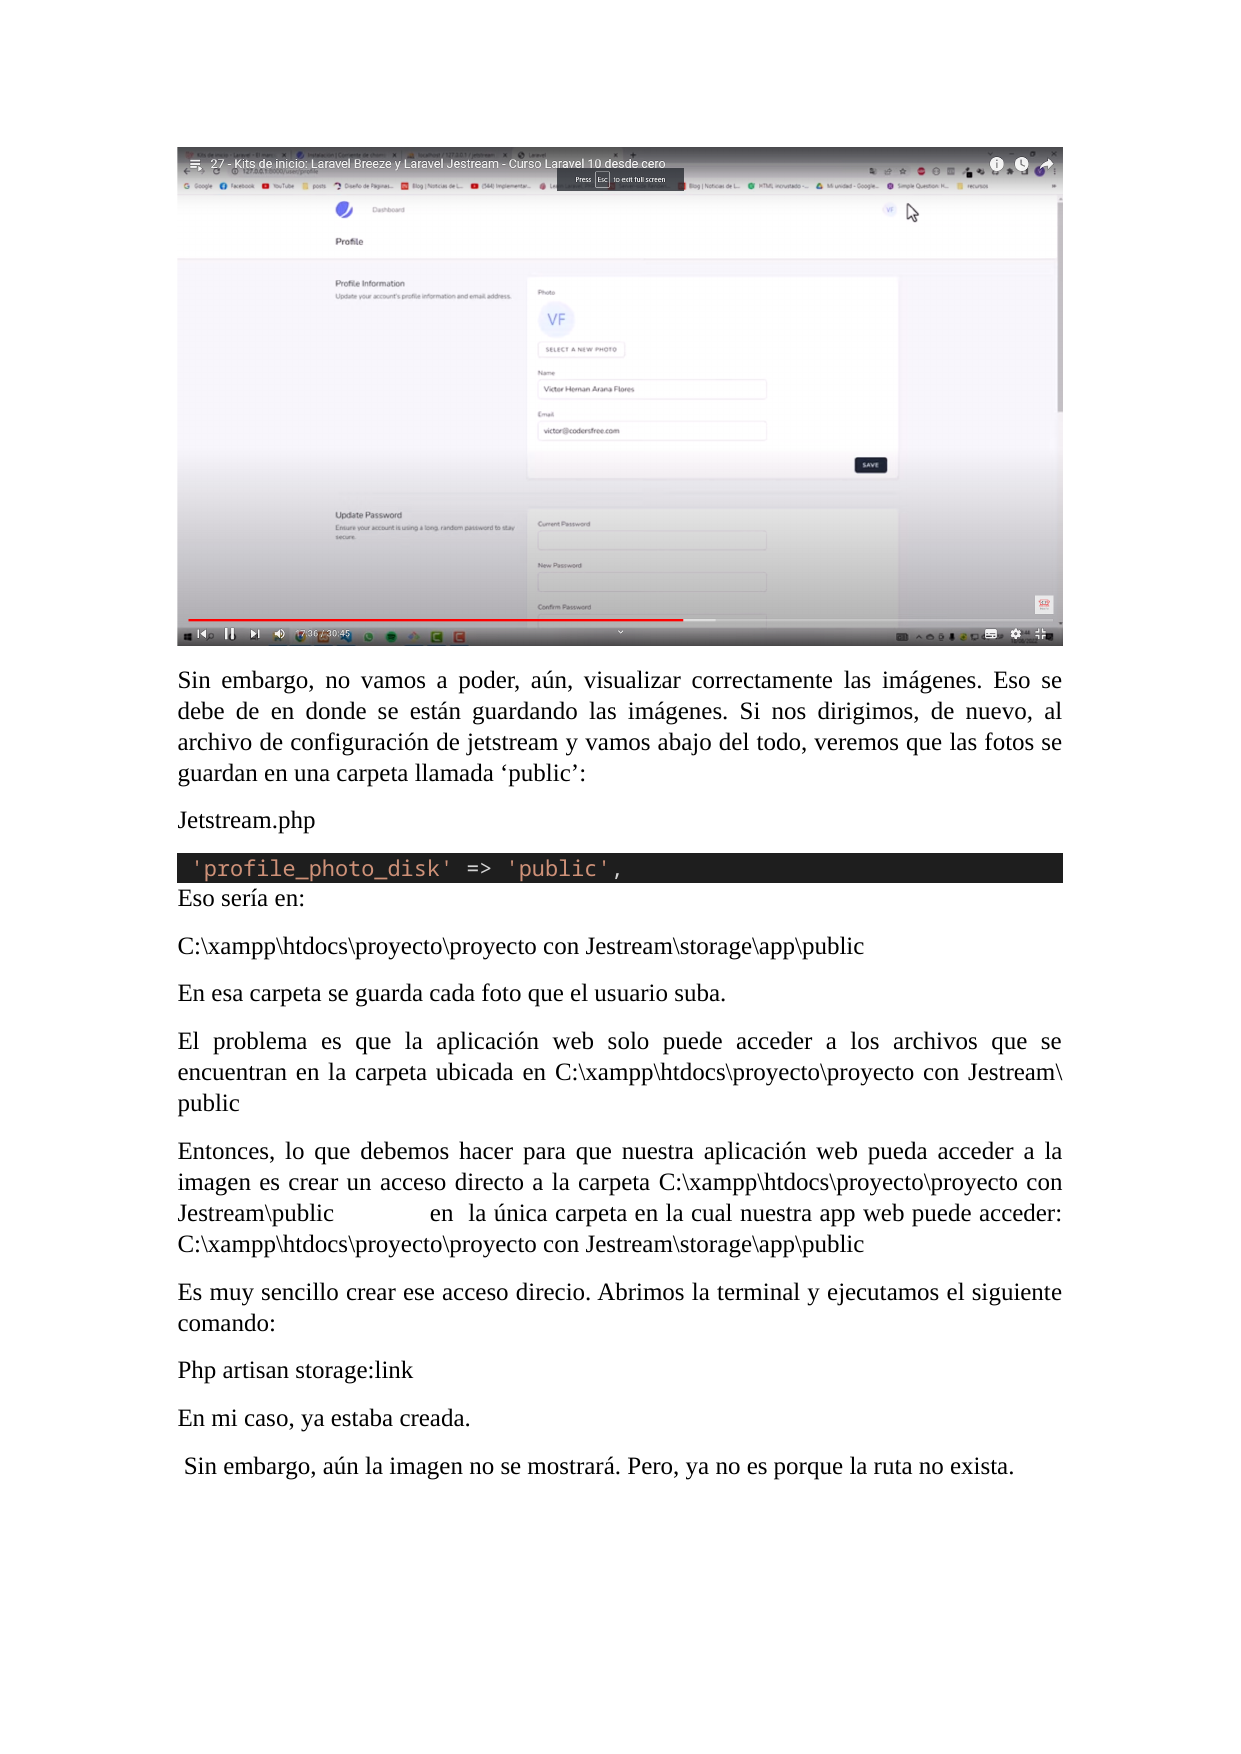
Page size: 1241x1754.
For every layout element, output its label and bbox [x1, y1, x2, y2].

picture [177, 147, 1063, 646]
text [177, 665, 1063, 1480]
